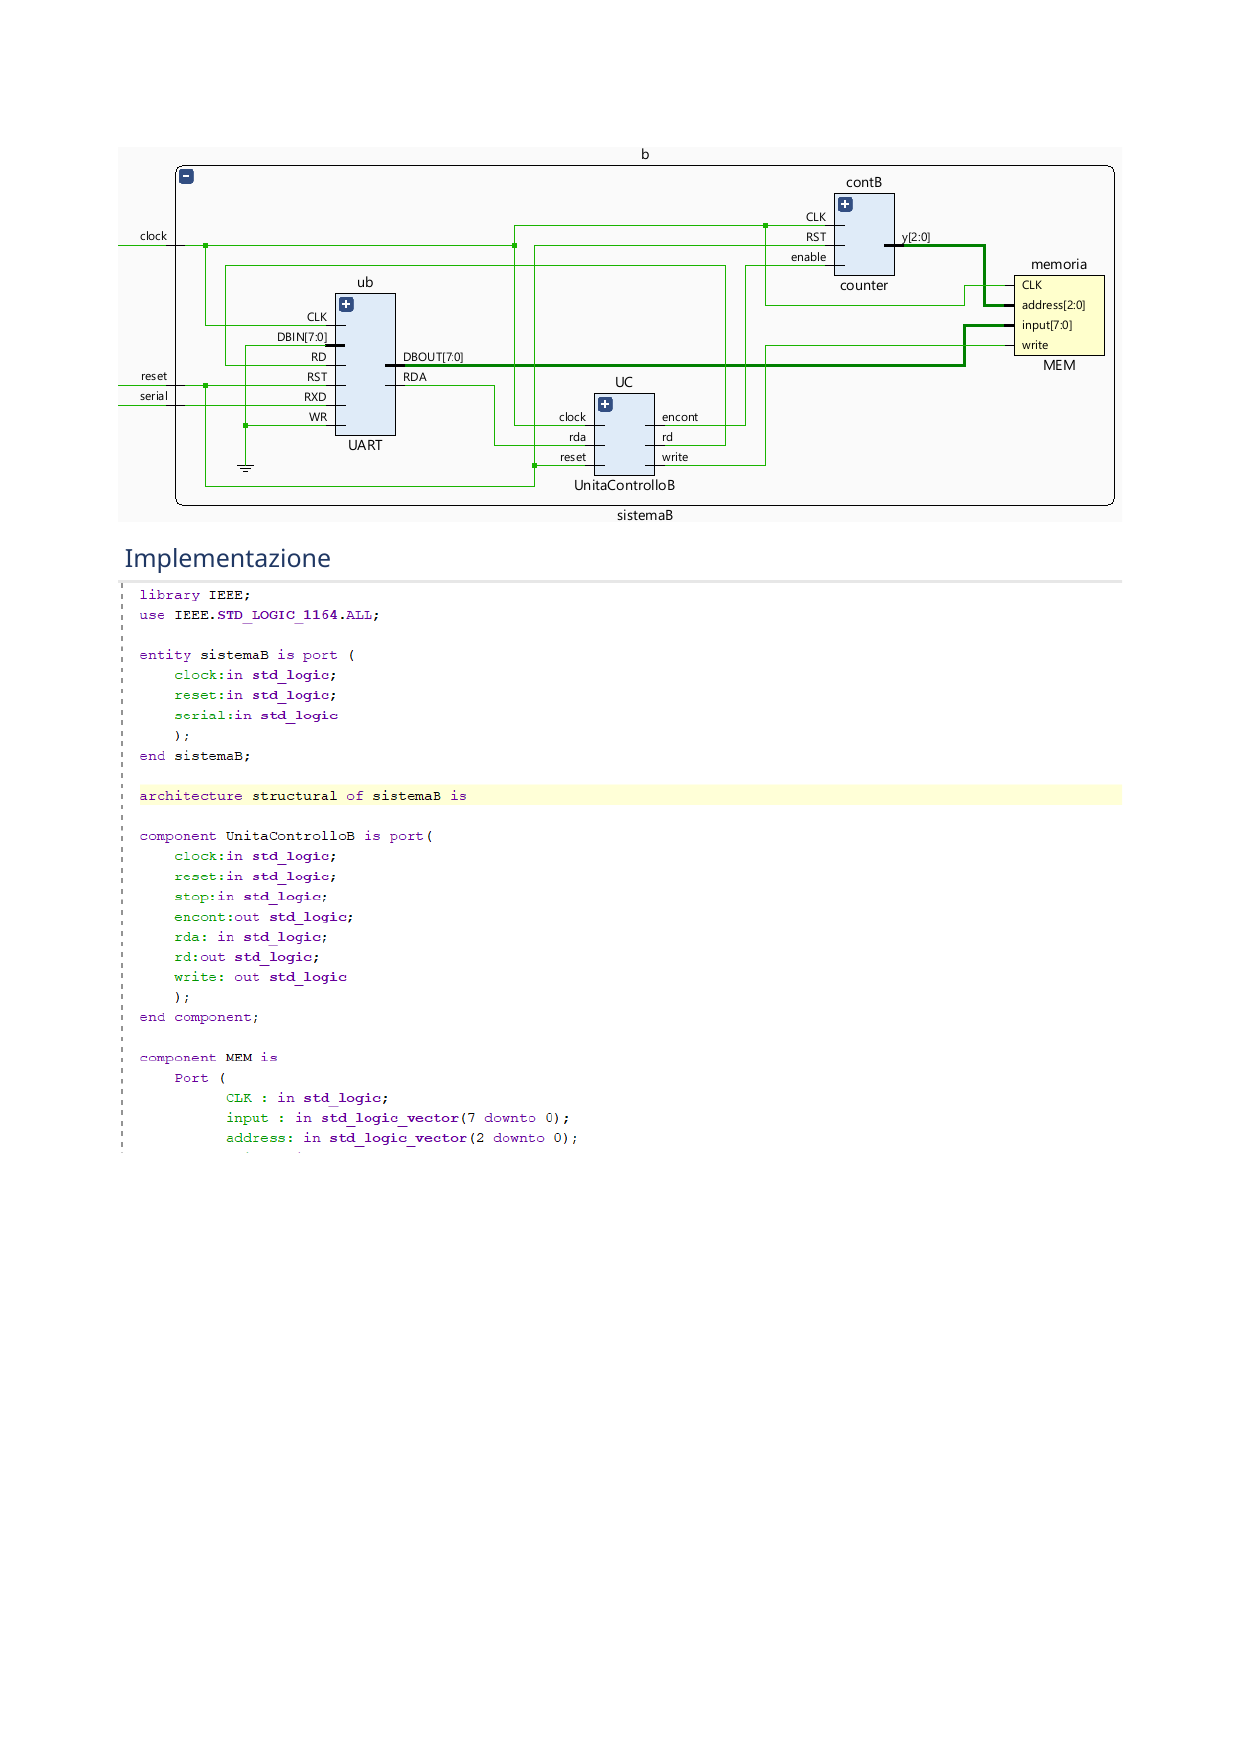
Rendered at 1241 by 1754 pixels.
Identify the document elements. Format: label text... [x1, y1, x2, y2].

picture [118, 577, 1123, 1153]
subtitle Implementazione [118, 541, 1122, 575]
picture [118, 147, 1123, 522]
